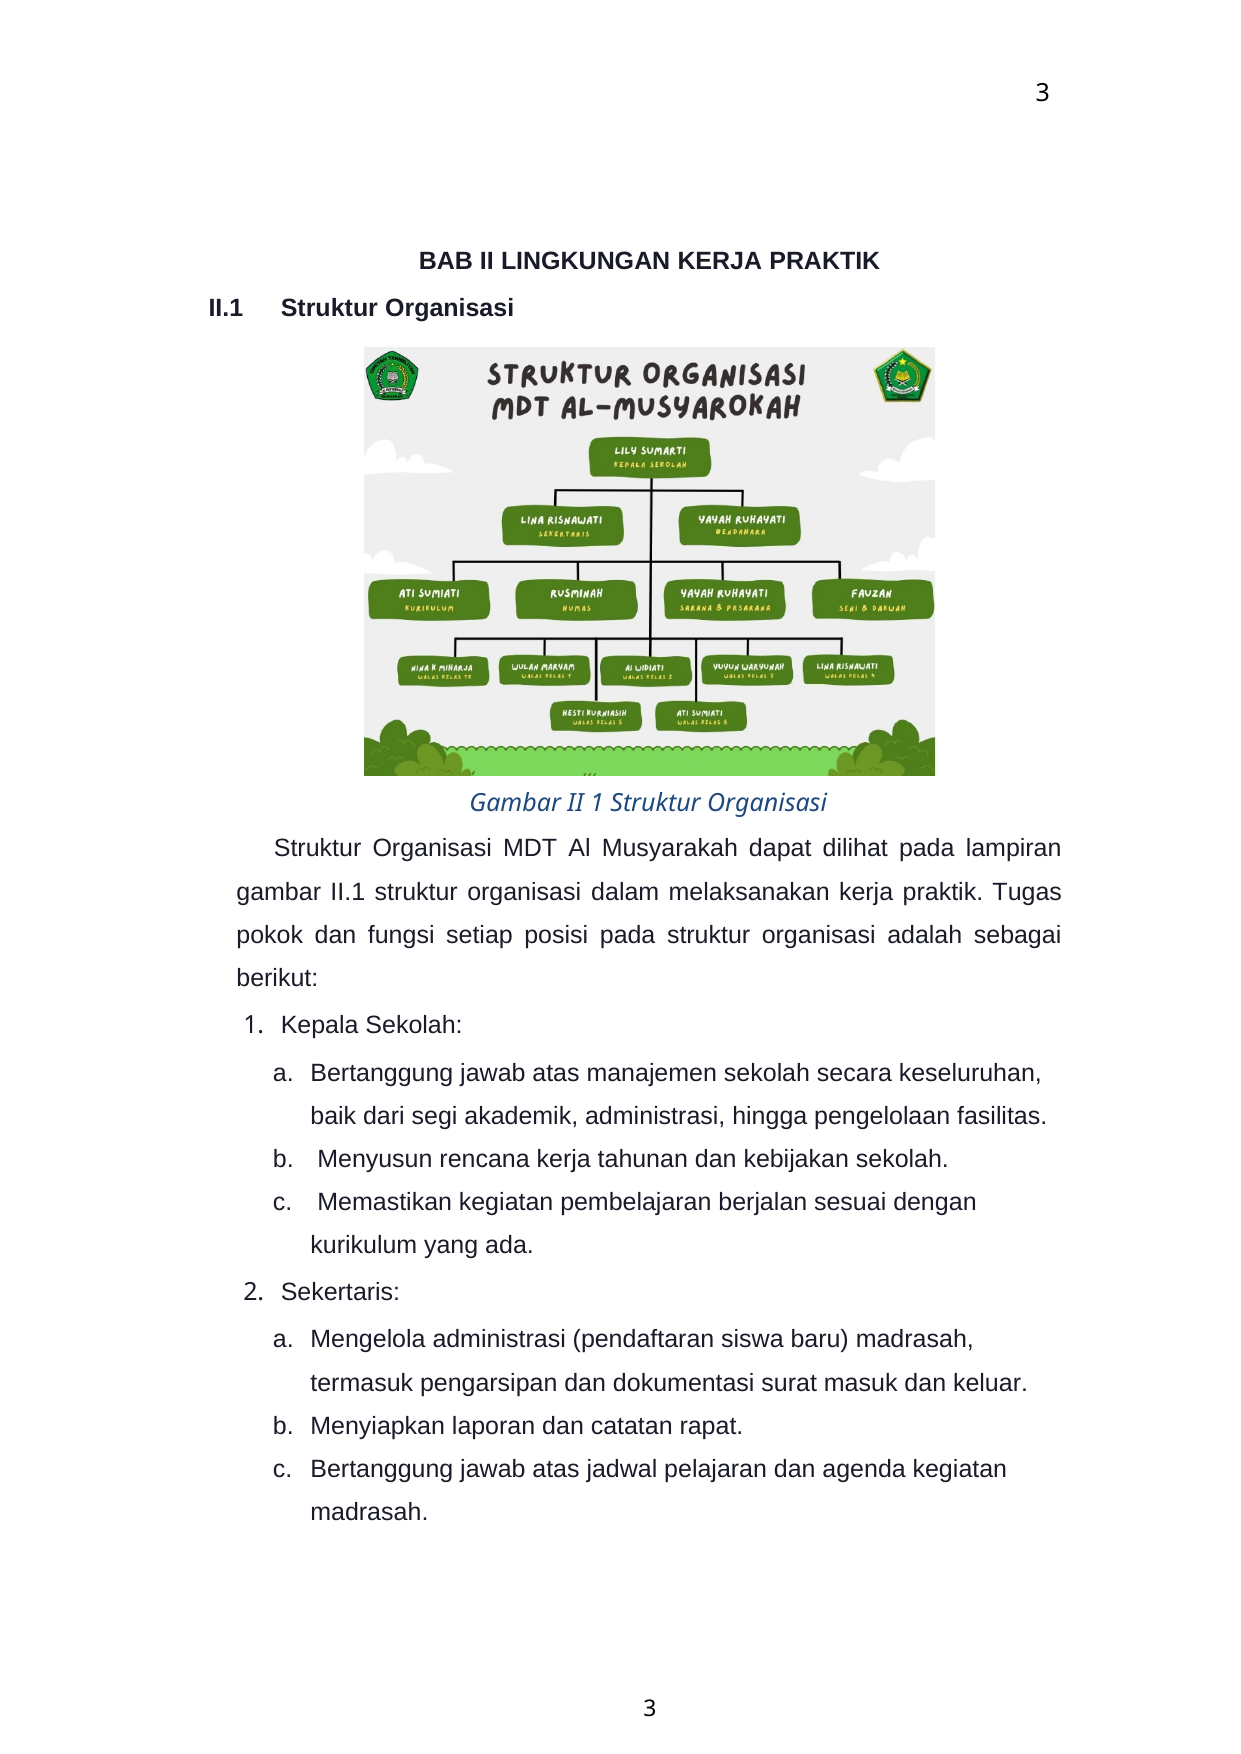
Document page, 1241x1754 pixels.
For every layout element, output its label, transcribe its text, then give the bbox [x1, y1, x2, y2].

list Bertanggung jawab atas jadwal pelajaran dan agenda kegiatan madrasah. [273, 1454, 1063, 1526]
subtitle BAB II LINGKUNGAN KERJA PRAKTIK [236, 246, 1063, 275]
picture [364, 347, 936, 776]
list Bertanggung jawab atas manajemen sekolah secara keseluruhan, baik dari segi akademik, administrasi, hingga pengelolaan fasilitas. [273, 1058, 1063, 1129]
list Sekertaris: [243, 1273, 1063, 1307]
subtitle Struktur Organisasi [243, 293, 1063, 321]
list Mengelola administrasi (pendaftaran siswa baru) madrasah, termasuk pengarsipan dan dokumentasi surat masuk dan keluar. [273, 1324, 1063, 1396]
list Menyiapkan laporan dan catatan rapat. [273, 1411, 1063, 1439]
list Kepala Sekolah: [243, 1007, 1063, 1041]
list Menyusun rencana kerja tahunan dan kebijakan sekolah. [273, 1144, 1063, 1173]
list Memastikan kegiatan pembelajaran berjalan sesuai dengan kurikulum yang ada. [273, 1187, 1063, 1259]
